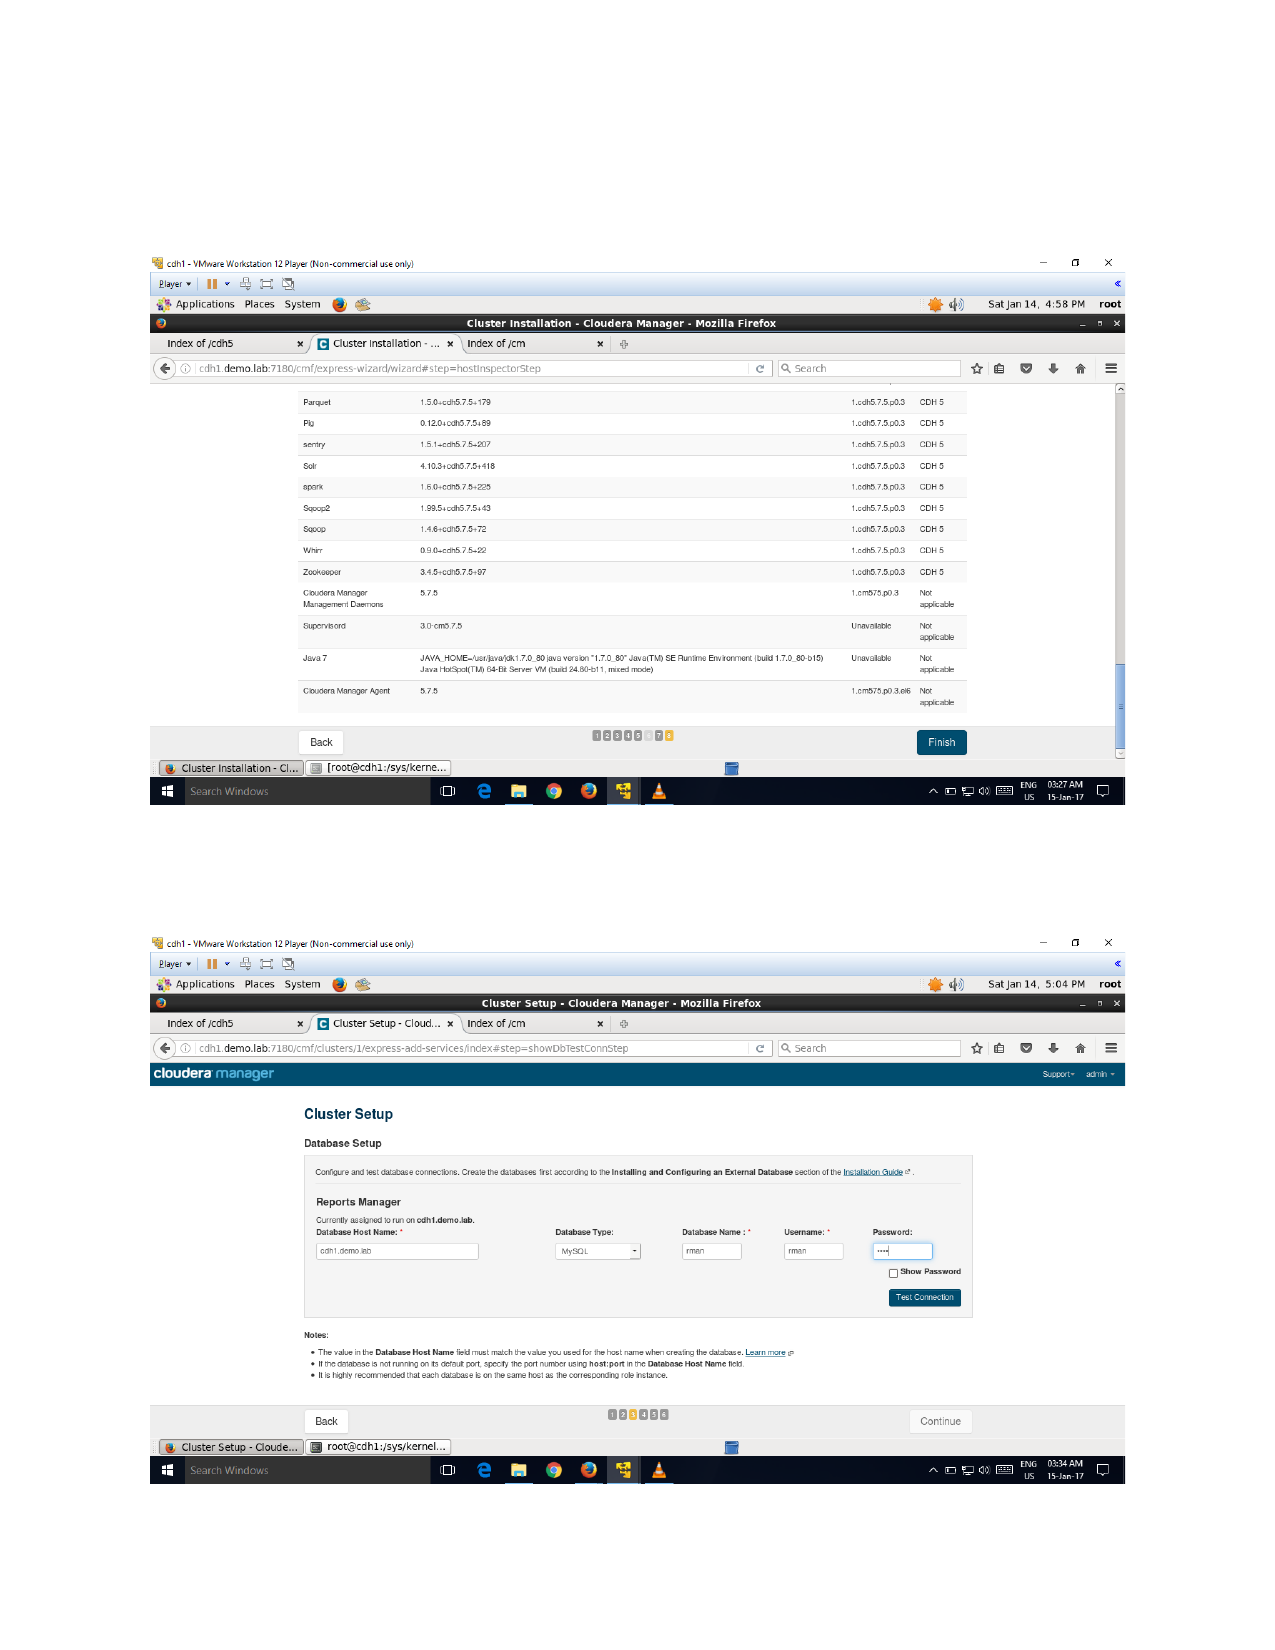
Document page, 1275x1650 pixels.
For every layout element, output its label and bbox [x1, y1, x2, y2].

picture [187, 1068, 203, 1077]
picture [150, 256, 1125, 805]
picture [150, 935, 1125, 1062]
picture [150, 1087, 1125, 1484]
picture [258, 1071, 267, 1080]
picture [231, 1071, 238, 1077]
